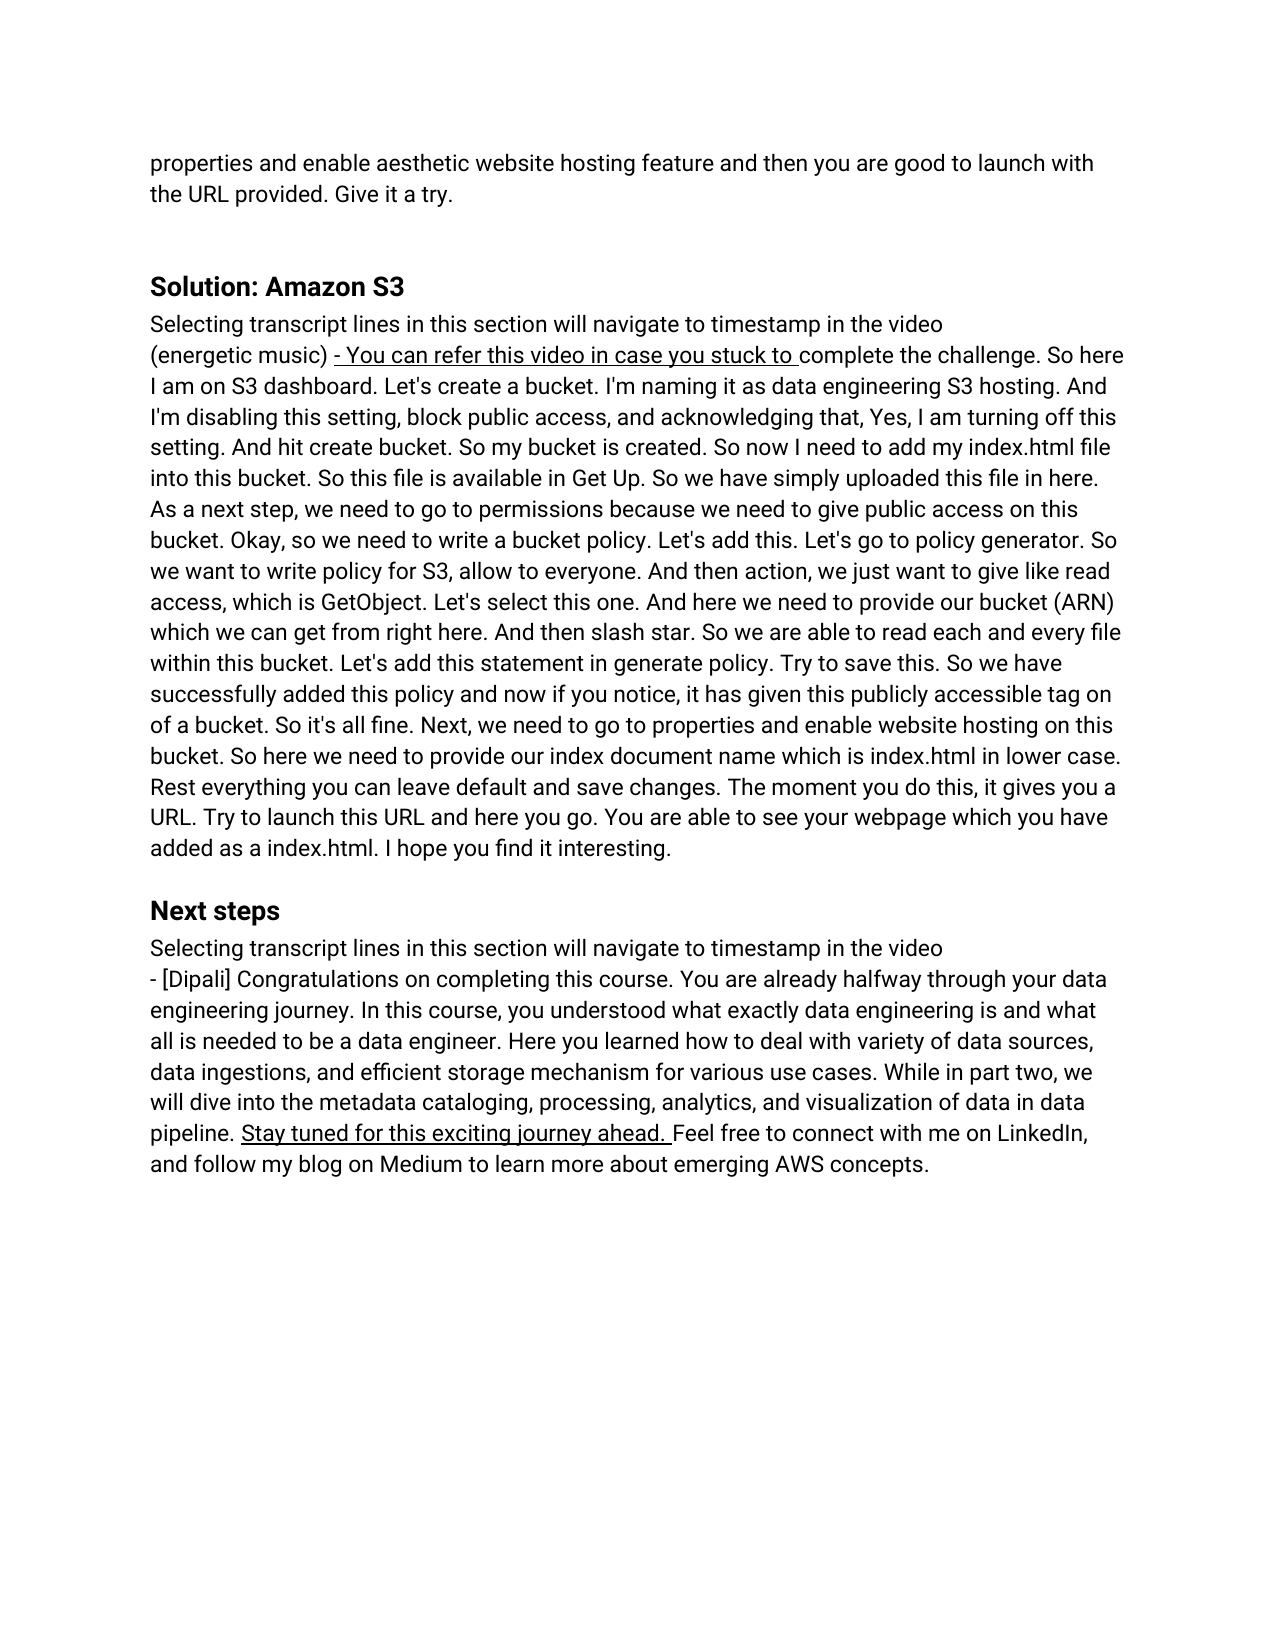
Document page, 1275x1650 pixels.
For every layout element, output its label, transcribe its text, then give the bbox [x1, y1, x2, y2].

subtitle Solution: Amazon S3 [150, 271, 1125, 303]
text - [Dipali] Congratulations on completing this course. You are already halfway through your data engineering journey. In this course, you understood what exactly data engineering is and what all is needed to be a data engineer. Here you learned how to deal with variety of data sources, data ingestions, and efficient storage mechanism for various use cases. While in part two, we will dive into the metadata cataloging, processing, analytics, and visualization of data in data pipeline. Stay tuned for this exciting journey ahead. Feel free to connect with me on LinkedIn, and follow my blog on Medium to learn more about emerging AWS concepts. [150, 966, 1125, 1178]
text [150, 150, 1125, 208]
subtitle Next steps [150, 895, 1125, 927]
text Selecting transcript lines in this section will navigate to timestamp in the video [150, 311, 1125, 338]
text Selecting transcript lines in this section will navigate to timestamp in the video [150, 935, 1125, 962]
text (energetic music) - You can refer this video in case you stuck to complete the challenge. So here I am on S3 dashboard. Let's create a bucket. I'm naming it as data engineering S3 hosting. And I'm disabling this setting, block public access, and acknowledging that, Yes, I am turning off this setting. And hit create bucket. So my bucket is created. So now I need to add my index.html file into this bucket. So this file is available in Get Up. So we have simply uploaded this file in here. As a next step, we need to go to permissions because we need to give public access on this bucket. Okay, so we need to write a bucket policy. Let's add this. Let's go to policy generator. So we want to write policy for S3, allow to everyone. And then action, we just want to give like read access, which is GetObject. Let's select this one. And here we need to provide our bucket (ARN) which we can get from right here. And then slash star. So we are able to read each and every file within this bucket. Let's add this statement in generate policy. Try to save this. So we have successfully added this policy and now if you notice, it has given this publicly accessible tag on of a bucket. So it's all fine. Next, we need to go to properties and enable website hosting on this bucket. So here we need to provide our index document name which is index.html in lower case. Rest everything you can leave default and save changes. The moment you do this, it gives you a URL. Try to launch this URL and here you go. You are able to see your webpage which you have added as a index.html. I hope you find it interesting. [150, 342, 1125, 862]
